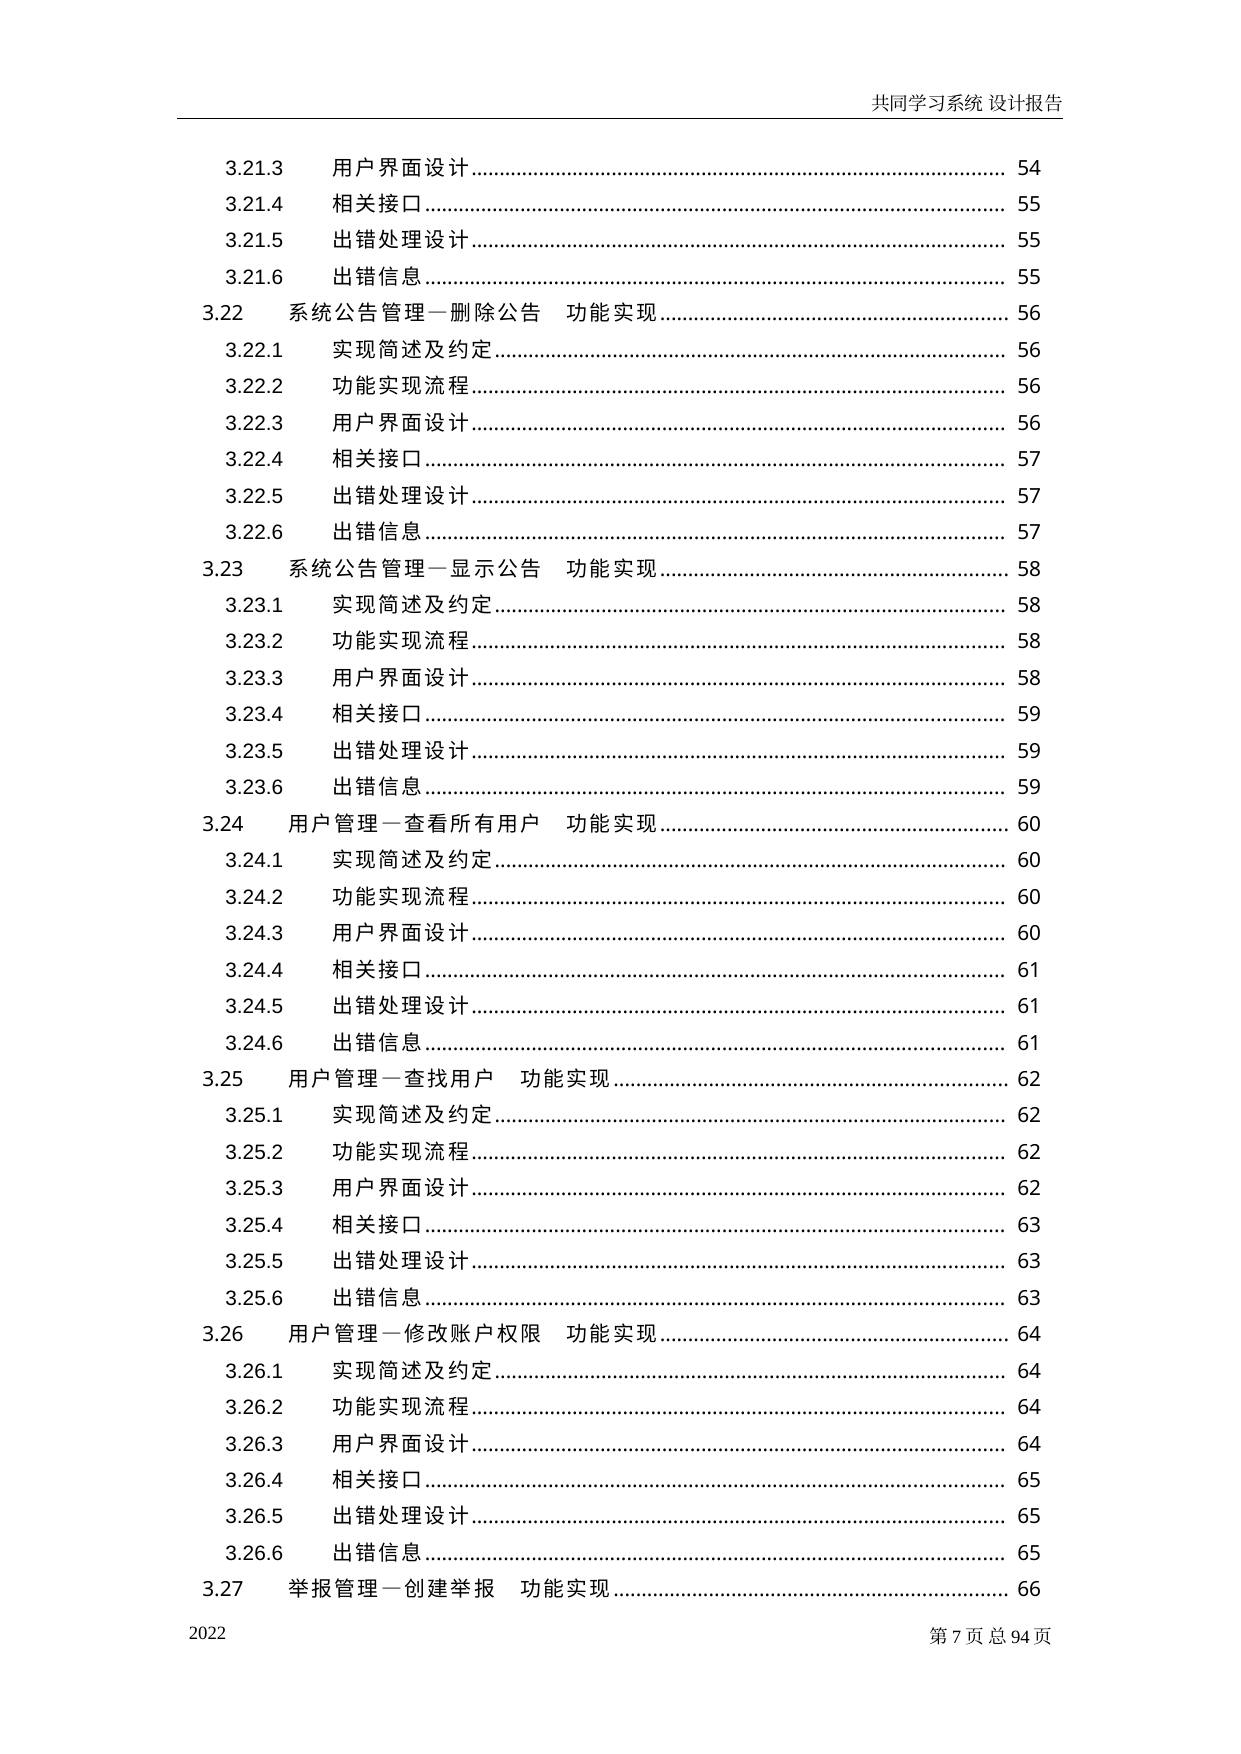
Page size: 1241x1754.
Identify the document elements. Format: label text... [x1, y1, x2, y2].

text 3.21.5 出错处理设计 55 [222, 221, 1061, 257]
text 3.22.5 出错处理设计 57 [222, 476, 1061, 512]
text 3.24.2 功能实现流程 60 [222, 877, 1061, 913]
text 3.23.6 出错信息 59 [222, 768, 1061, 804]
text 3.25.2 功能实现流程 62 [222, 1132, 1061, 1169]
text 3.26 用户管理—修改账户权限 功能实现 64 [201, 1314, 1061, 1351]
text 3.23.3 用户界面设计 58 [222, 658, 1061, 695]
text 3.26.5 出错处理设计 65 [222, 1497, 1061, 1533]
text 3.23 系统公告管理—显示公告 功能实现 58 [201, 549, 1061, 585]
text 3.24.5 出错处理设计 61 [222, 986, 1061, 1023]
text 3.22.3 用户界面设计 56 [222, 403, 1061, 439]
text 3.23.5 出错处理设计 59 [222, 731, 1061, 768]
text 3.24.3 用户界面设计 60 [222, 913, 1061, 950]
text 3.27 举报管理—创建举报 功能实现 66 [201, 1570, 1061, 1606]
text 3.26.1 实现简述及约定 64 [222, 1351, 1061, 1387]
text 3.22.4 相关接口 57 [222, 439, 1061, 476]
text 3.21.3 用户界面设计 54 [222, 148, 1061, 184]
text 3.25.6 出错信息 63 [222, 1278, 1061, 1314]
text 3.26.4 相关接口 65 [222, 1460, 1061, 1497]
text 3.24.6 出错信息 61 [222, 1023, 1061, 1059]
text 3.23.1 实现简述及约定 58 [222, 585, 1061, 622]
text 3.25.5 出错处理设计 63 [222, 1242, 1061, 1278]
text 3.25 用户管理—查找用户 功能实现 62 [201, 1059, 1061, 1096]
text 3.25.1 实现简述及约定 62 [222, 1096, 1061, 1132]
text 3.22.6 出错信息 57 [222, 512, 1061, 549]
text 3.22 系统公告管理—删除公告 功能实现 56 [201, 294, 1061, 330]
text 3.24.1 实现简述及约定 60 [222, 841, 1061, 877]
text 3.26.2 功能实现流程 64 [222, 1387, 1061, 1424]
text 3.24 用户管理—查看所有用户 功能实现 60 [201, 804, 1061, 841]
text 3.22.1 实现简述及约定 56 [222, 330, 1061, 367]
text 3.23.2 功能实现流程 58 [222, 622, 1061, 658]
text 3.26.3 用户界面设计 64 [222, 1424, 1061, 1460]
text 3.22.2 功能实现流程 56 [222, 367, 1061, 403]
text 3.25.4 相关接口 63 [222, 1205, 1061, 1242]
text 3.23.4 相关接口 59 [222, 695, 1061, 731]
text 3.26.6 出错信息 65 [222, 1533, 1061, 1570]
text 3.21.6 出错信息 55 [222, 257, 1061, 294]
text 3.25.3 用户界面设计 62 [222, 1169, 1061, 1205]
text 3.21.4 相关接口 55 [222, 184, 1061, 221]
text 3.24.4 相关接口 61 [222, 950, 1061, 986]
